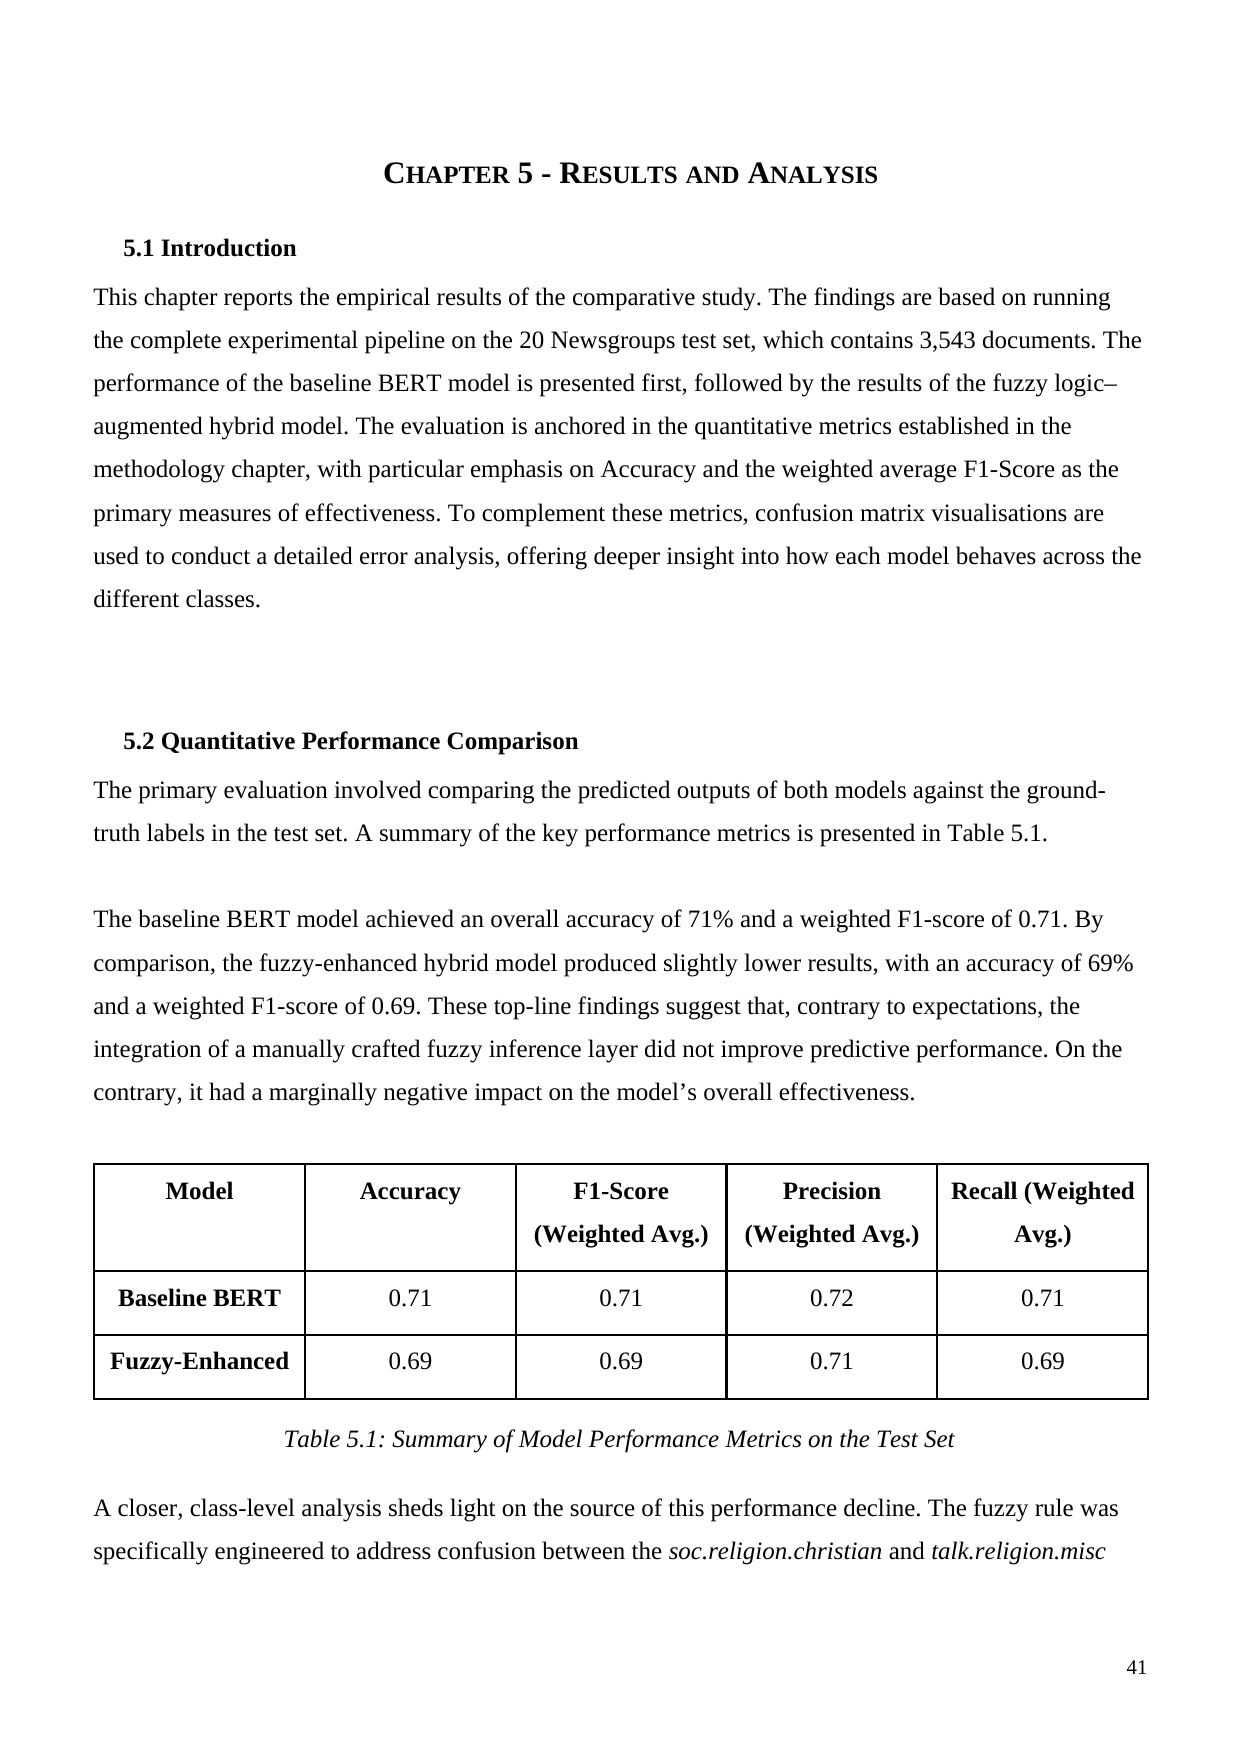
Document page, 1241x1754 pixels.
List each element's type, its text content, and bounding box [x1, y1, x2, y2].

table_cell Fuzzy-Enhanced [95, 1336, 304, 1397]
table_cell 0.69 [306, 1336, 515, 1397]
subtitle 5.1 Introduction [123, 233, 1168, 261]
text The primary evaluation involved comparing the predicted outputs of both models against the ground-truth labels in the test set. A summary of the key performance metrics is presented in Table 5.1. [93, 775, 1147, 847]
table_cell 0.71 [306, 1272, 515, 1334]
text Table 5.1: Summary of Model Performance Metrics on the Test Set [93, 1424, 1147, 1453]
table_header F1-Score (Weighted Avg.) [517, 1165, 725, 1270]
table_header Accuracy [306, 1165, 515, 1270]
table_cell Baseline BERT [95, 1272, 304, 1334]
text The baseline BERT model achieved an overall accuracy of 71% and a weighted F1-score of 0.71. By comparison, the fuzzy-enhanced hybrid model produced slightly lower results, with an accuracy of 69% and a weighted F1-score of 0.69. These top-line findings suggest that, contrary to expectations, the integration of a manually crafted fuzzy inference layer did not improve predictive performance. On the contrary, it had a marginally negative impact on the model’s overall effectiveness. [93, 904, 1147, 1106]
subtitle Chapter 5 - Results and Analysis [93, 154, 1168, 190]
table_cell 0.69 [517, 1336, 725, 1397]
table_cell 0.71 [728, 1336, 936, 1397]
subtitle 5.2 Quantitative Performance Comparison [123, 726, 1168, 754]
table_header Recall (Weighted Avg.) [938, 1165, 1147, 1270]
table_header Precision (Weighted Avg.) [728, 1165, 936, 1270]
text This chapter reports the empirical results of the comparative study. The findings are based on running the complete experimental pipeline on the 20 Newsgroups test set, which contains 3,543 documents. The performance of the baseline BERT model is presented first, followed by the results of the fuzzy logic–augmented hybrid model. The evaluation is anchored in the quantitative metrics established in the methodology chapter, with particular emphasis on Accuracy and the weighted average F1-Score as the primary measures of effectiveness. To complement these metrics, confusion matrix visualisations are used to conduct a detailed error analysis, offering deeper insight into how each model behaves across the different classes. [93, 282, 1147, 613]
table_cell 0.69 [938, 1336, 1147, 1397]
table_header Model [95, 1165, 304, 1270]
table_cell 0.72 [728, 1272, 936, 1334]
table_cell 0.71 [517, 1272, 725, 1334]
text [93, 1493, 1147, 1564]
table_cell 0.71 [938, 1272, 1147, 1334]
